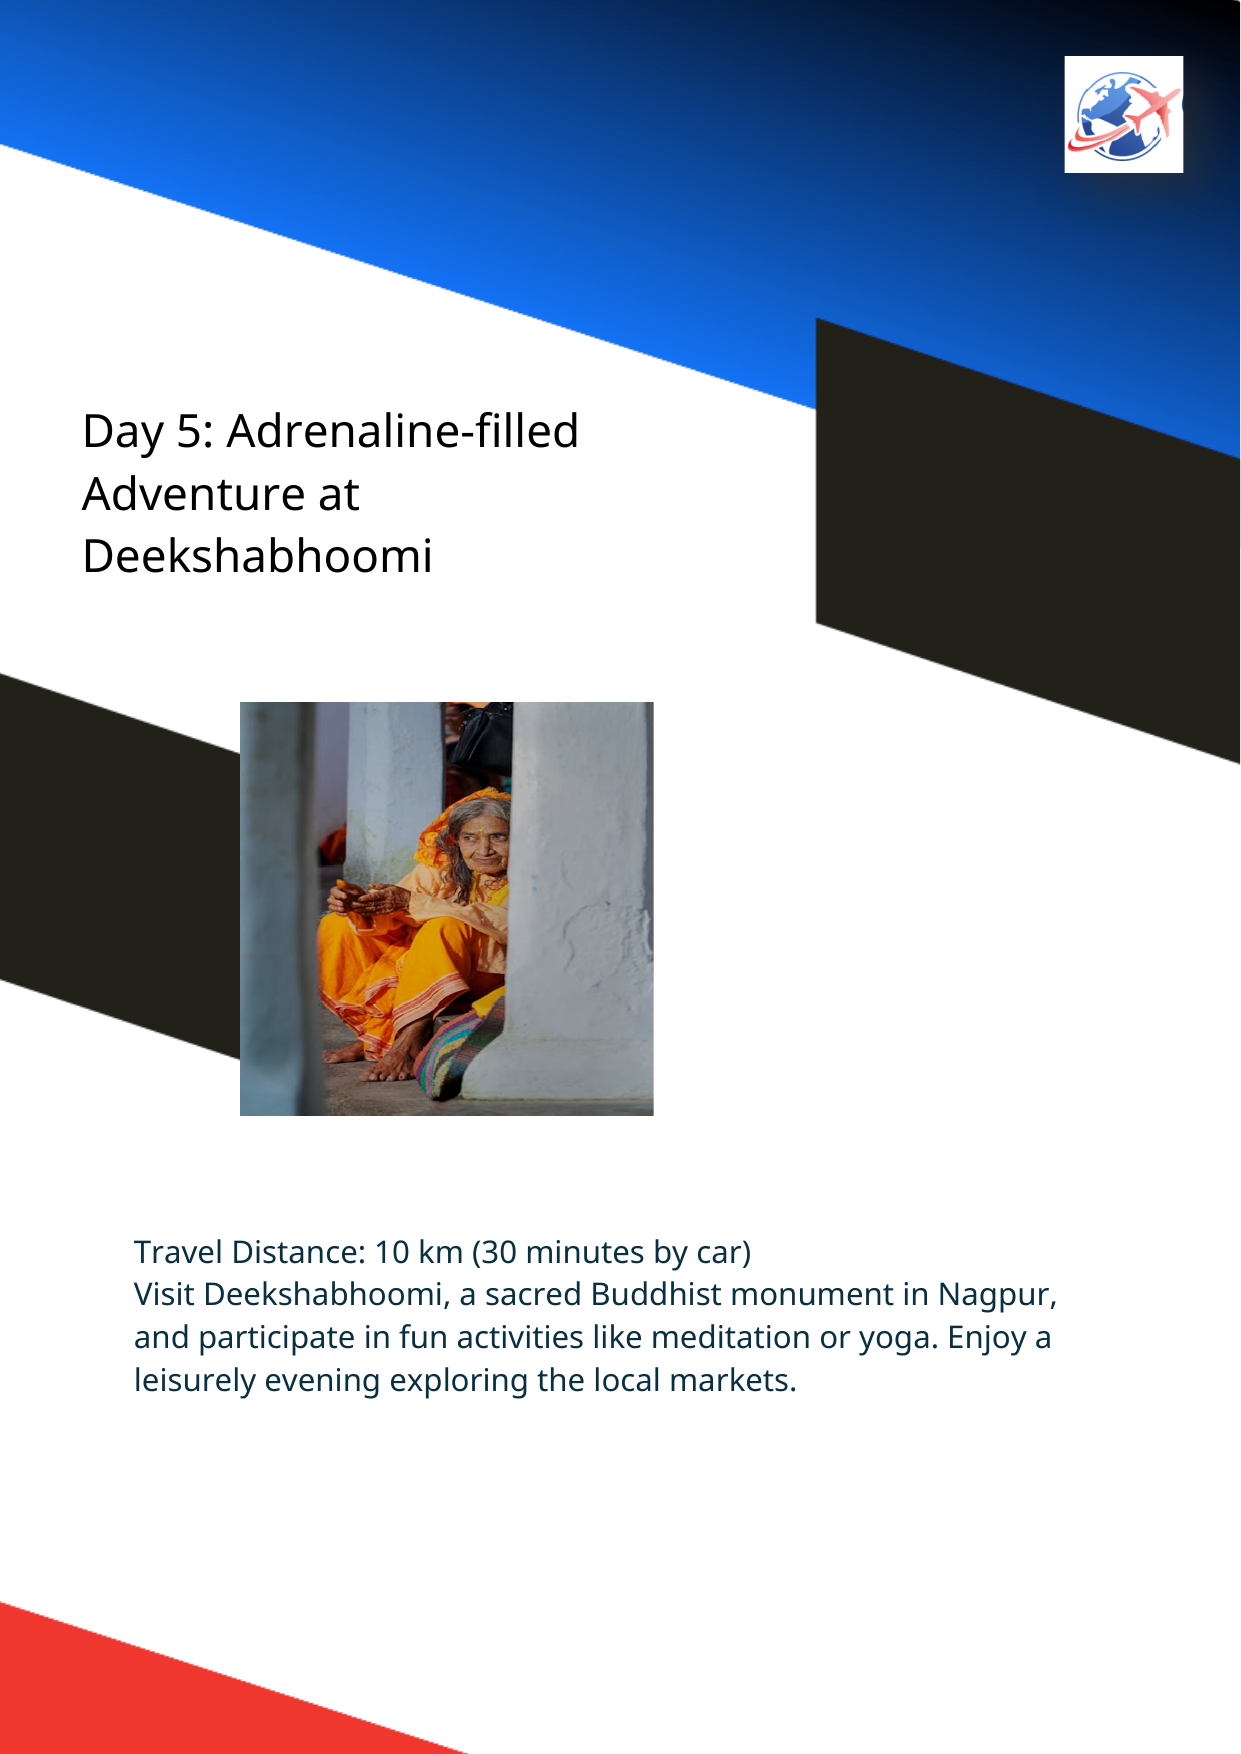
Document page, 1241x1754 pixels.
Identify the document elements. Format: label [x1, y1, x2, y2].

picture [0, 1547, 691, 1754]
picture [0, 0, 1241, 1116]
